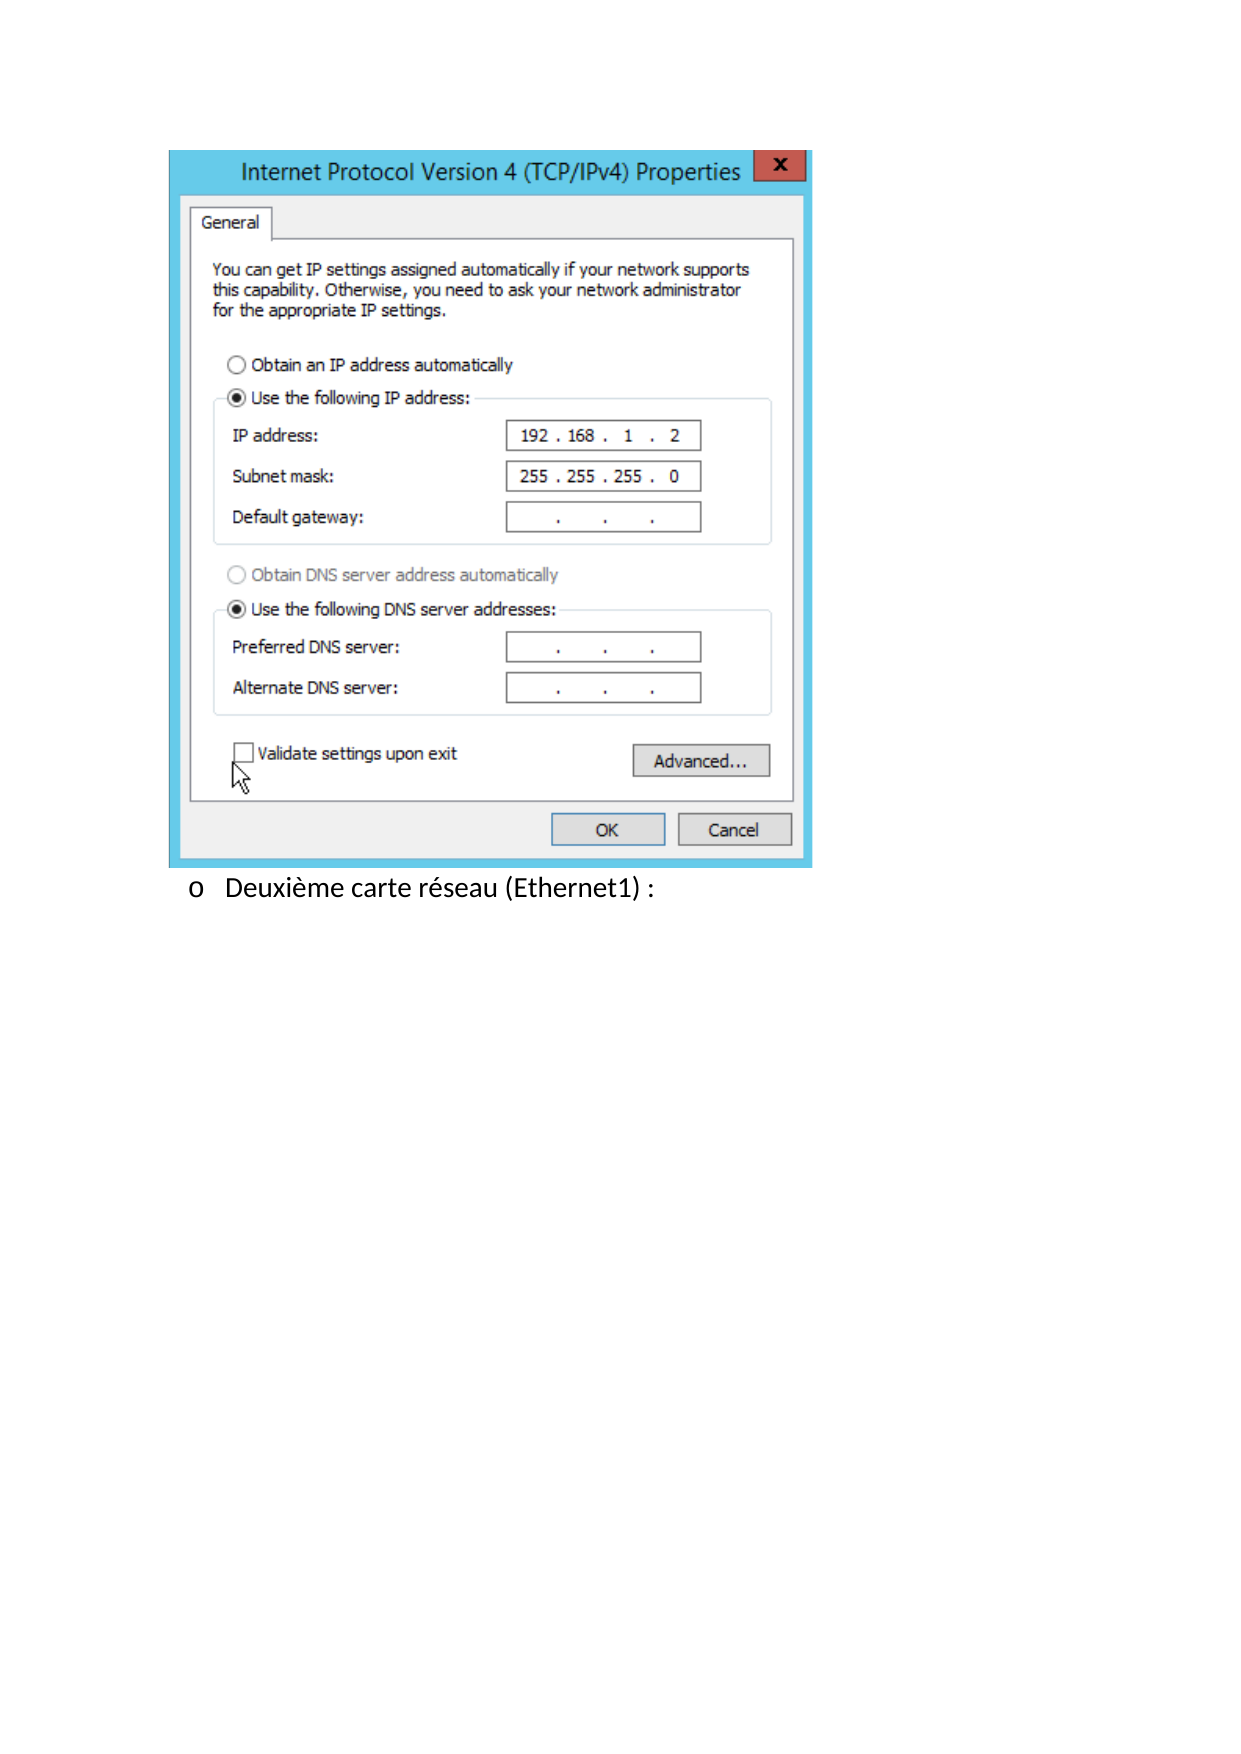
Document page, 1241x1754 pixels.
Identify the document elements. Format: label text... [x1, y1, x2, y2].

list Deuxième carte réseau (Ethernet1) : [187, 869, 1090, 906]
